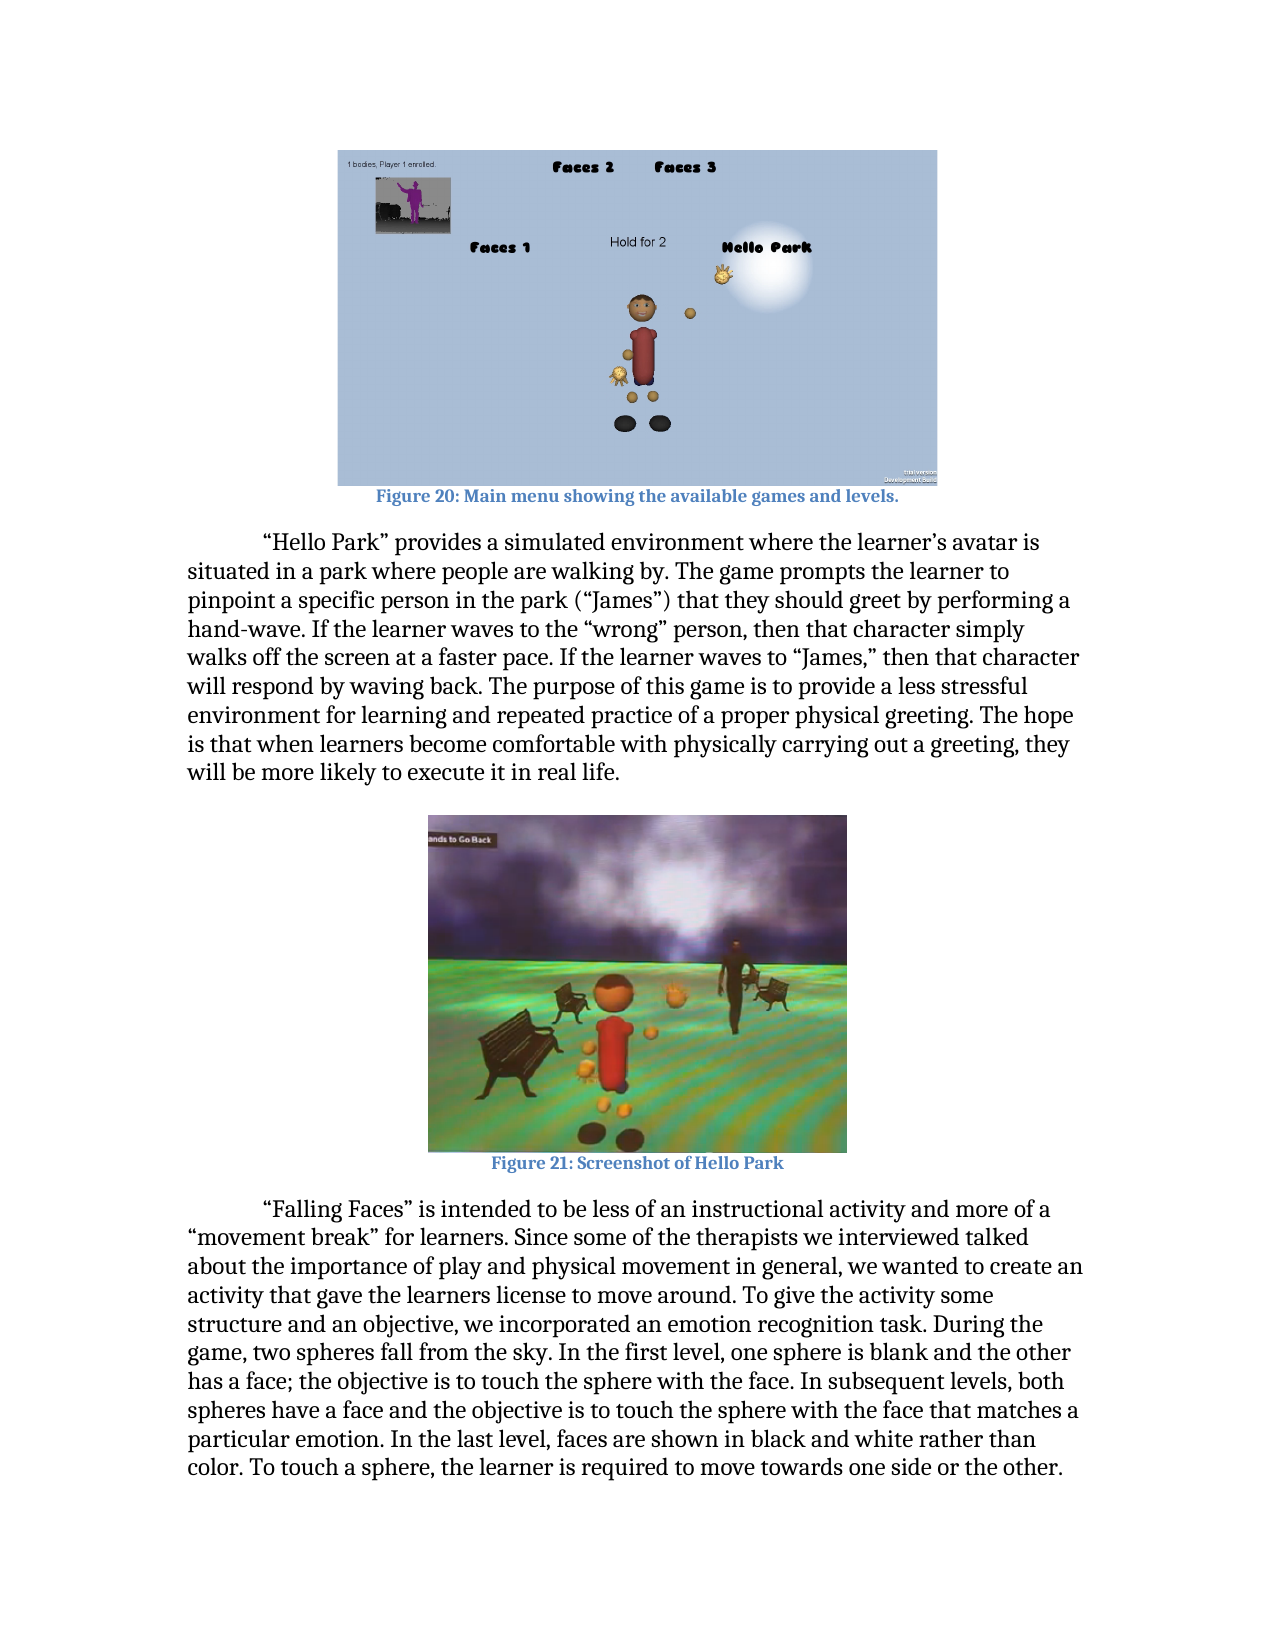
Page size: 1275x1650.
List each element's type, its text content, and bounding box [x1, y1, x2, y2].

text Figure 21: Screenshot of Hello Park [187, 1152, 1087, 1174]
text “Hello Park” provides a simulated environment where the learner’s avatar is situated in a park where people are walking by. The game prompts the learner to pinpoint a specific person in the park (“James”) that they should greet by performing a hand-wave. If the learner waves to the “wrong” person, then that character simply walks off the screen at a faster pace. If the learner waves to “James,” then that character will respond by waving back. The purpose of this game is to provide a less stressful environment for learning and repeated practice of a proper physical greeting. The hope is that when learners become comfortable with physically carrying out a greeting, they will be more likely to execute it in real life. [187, 528, 1087, 787]
picture [337, 150, 938, 486]
picture [428, 815, 847, 1153]
text Figure 20: Main menu showing the available games and levels. [187, 486, 1087, 507]
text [187, 1194, 1087, 1482]
